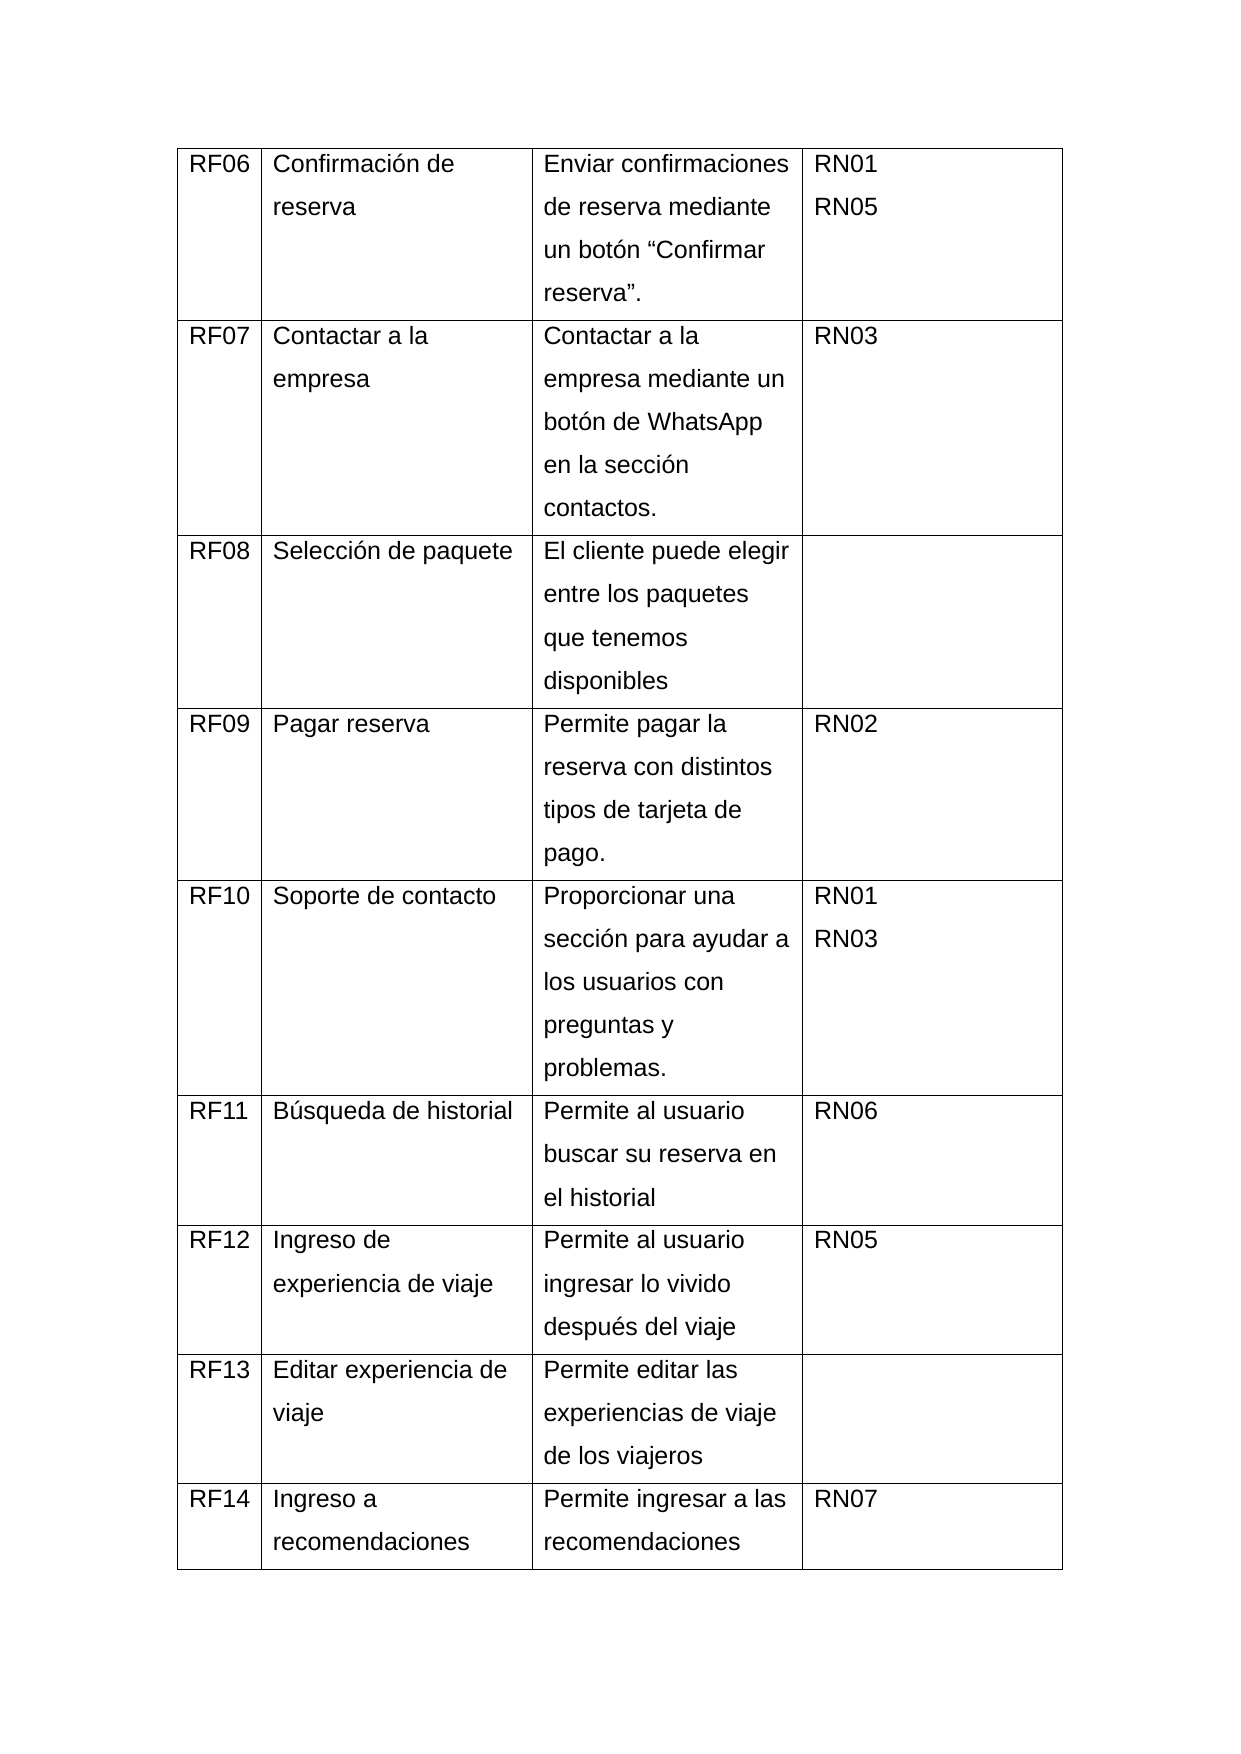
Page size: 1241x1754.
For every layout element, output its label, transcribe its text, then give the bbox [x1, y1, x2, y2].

table_cell Contactar a la empresa mediante un botón de WhatsApp en la sección contactos. [533, 321, 802, 535]
table_cell RN06 [803, 1096, 1062, 1224]
table_cell RF14 [178, 1484, 261, 1569]
table_cell Contactar a la empresa [262, 321, 532, 535]
table_cell [803, 536, 1062, 708]
table_cell RF13 [178, 1355, 261, 1483]
table_cell RN07 [803, 1484, 1062, 1569]
table_cell RF07 [178, 321, 261, 535]
table_cell [803, 1355, 1062, 1483]
table_cell RF10 [178, 881, 261, 1095]
table_cell Ingreso de experiencia de viaje [262, 1226, 532, 1354]
table_cell RN03 [803, 321, 1062, 535]
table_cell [262, 1484, 532, 1569]
table_cell RN02 [803, 709, 1062, 880]
table_cell RF12 [178, 1226, 261, 1354]
table_cell Permite pagar la reserva con distintos tipos de tarjeta de pago. [533, 709, 802, 880]
table_cell RF11 [178, 1096, 261, 1224]
table_cell Proporcionar una sección para ayudar a los usuarios con preguntas y problemas. [533, 881, 802, 1095]
table_cell Permite editar las experiencias de viaje de los viajeros [533, 1355, 802, 1483]
table_cell Editar experiencia de viaje [262, 1355, 532, 1483]
table_cell El cliente puede elegir entre los paquetes que tenemos disponibles [533, 536, 802, 708]
table_cell Búsqueda de historial [262, 1096, 532, 1224]
table_cell Pagar reserva [262, 709, 532, 880]
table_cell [533, 1484, 802, 1569]
table_cell Soporte de contacto [262, 881, 532, 1095]
table_cell Selección de paquete [262, 536, 532, 708]
table_cell RF09 [178, 709, 261, 880]
table_cell Confirmación de reserva [262, 149, 532, 320]
table_cell RN01 RN03 [803, 881, 1062, 1095]
table_cell Permite al usuario buscar su reserva en el historial [533, 1096, 802, 1224]
table_cell RF08 [178, 536, 261, 708]
table_cell RN01 RN05 [803, 149, 1062, 320]
table_cell Permite al usuario ingresar lo vivido después del viaje [533, 1226, 802, 1354]
table_cell Enviar confirmaciones de reserva mediante un botón “Confirmar reserva”. [533, 149, 802, 320]
table_cell RN05 [803, 1226, 1062, 1354]
table_cell RF06 [178, 149, 261, 320]
